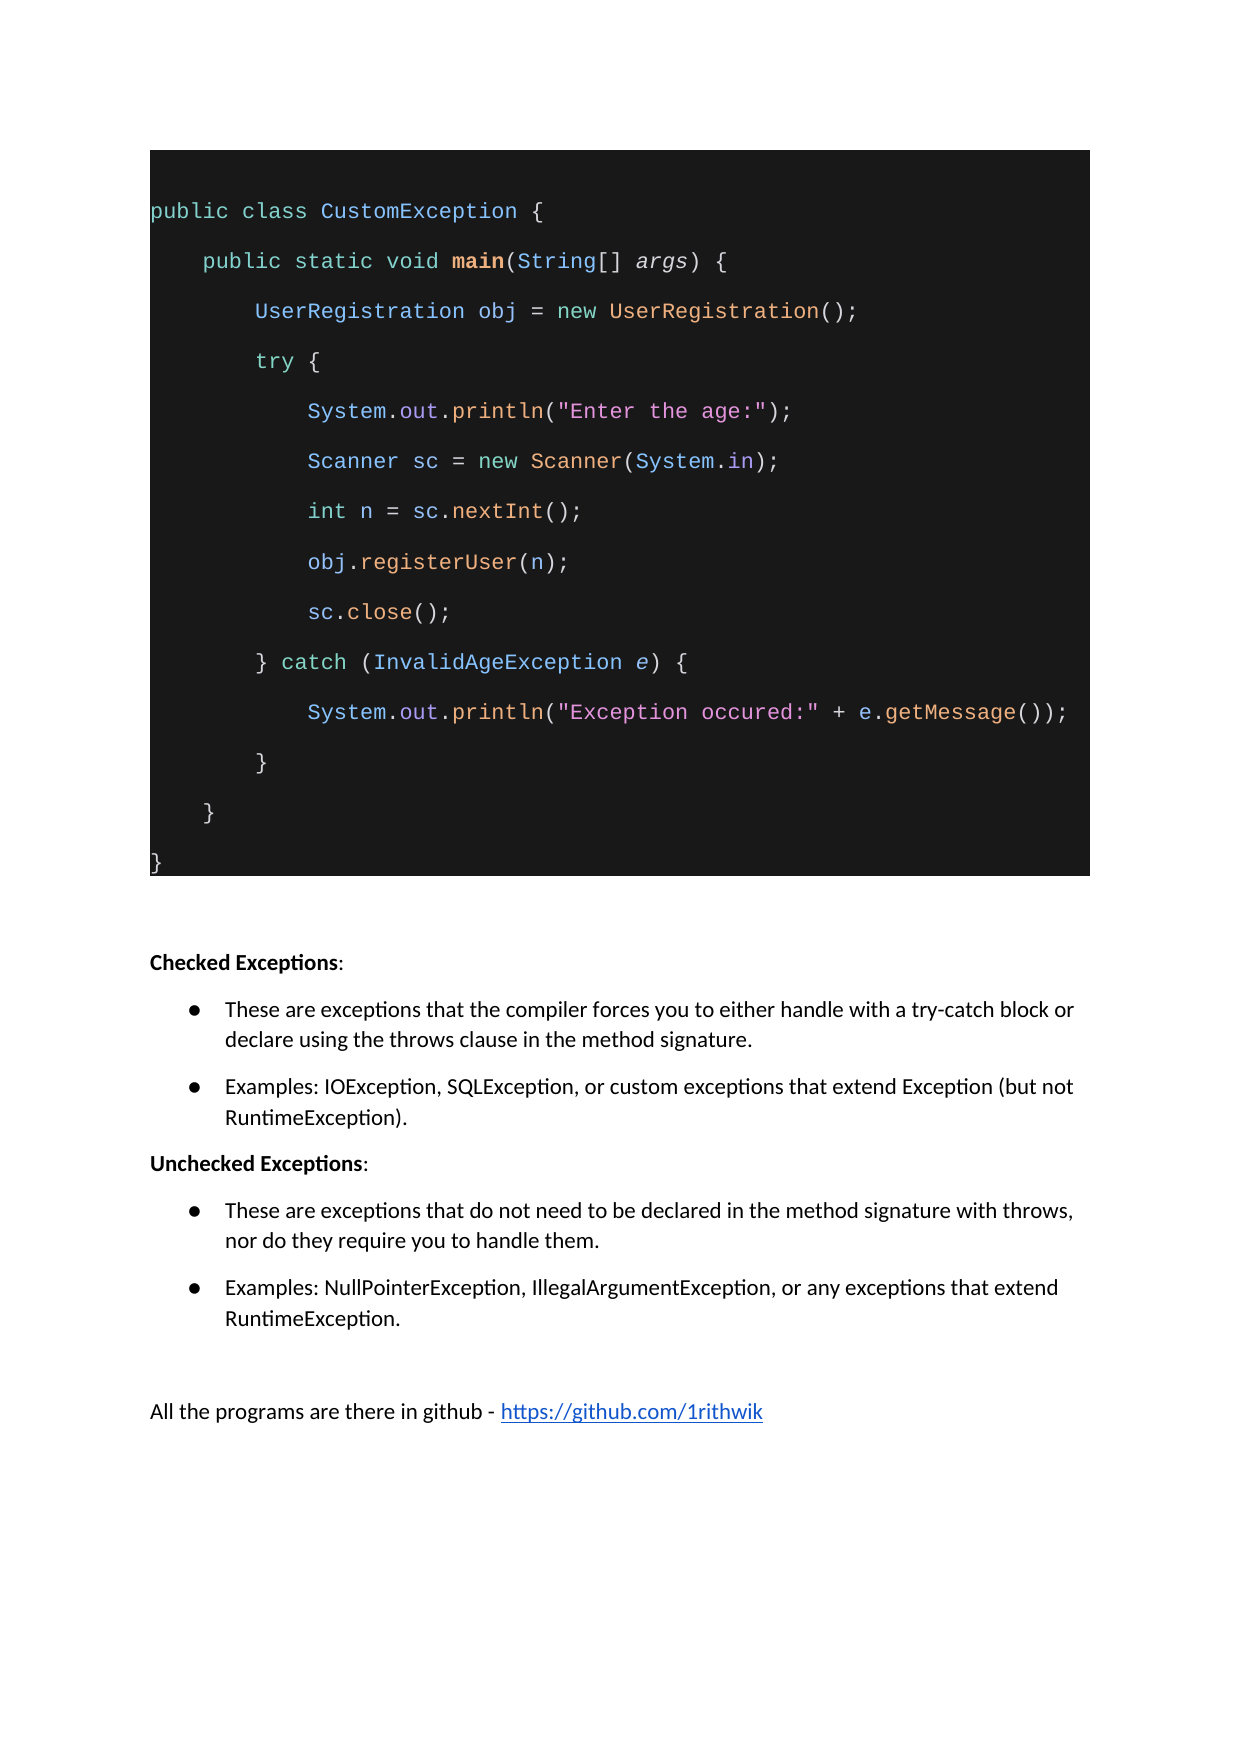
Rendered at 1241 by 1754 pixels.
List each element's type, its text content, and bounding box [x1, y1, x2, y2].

text System.out.println("Enter the age:"); [150, 401, 1090, 425]
text UserRegistration obj = new UserRegistration(); [150, 300, 1090, 325]
text Unchecked Exceptions: [150, 1149, 1090, 1177]
text public class CustomException { [150, 200, 1090, 225]
text try { [150, 350, 1090, 375]
text } catch (InvalidAgeException e) { [150, 651, 1090, 676]
text } [150, 801, 1090, 826]
list Examples: NullPointerException, IllegalArgumentException, or any exceptions that extend RuntimeException. [187, 1273, 1090, 1332]
text public static void main(String[] args) { [150, 250, 1090, 275]
text } [150, 751, 1090, 776]
text All the programs are there in github - https://github.com/1rithwik [150, 1397, 1090, 1425]
text int n = sc.nextInt(); [150, 501, 1090, 526]
list These are exceptions that do not need to be declared in the method signature with throws, nor do they require you to handle them. [187, 1196, 1090, 1254]
text obj.registerUser(n); [150, 551, 1090, 576]
text Checked Exceptions: [150, 948, 1090, 976]
text sc.close(); [150, 601, 1090, 626]
list Examples: IOException, SQLException, or custom exceptions that extend Exception (but not RuntimeException). [187, 1072, 1090, 1131]
list These are exceptions that the compiler forces you to either handle with a try-catch block or declare using the throws clause in the method signature. [187, 995, 1090, 1053]
text } [150, 851, 1090, 876]
text System.out.println("Exception occured:" + e.getMessage()); [150, 701, 1090, 726]
text Scanner sc = new Scanner(System.in); [150, 451, 1090, 475]
